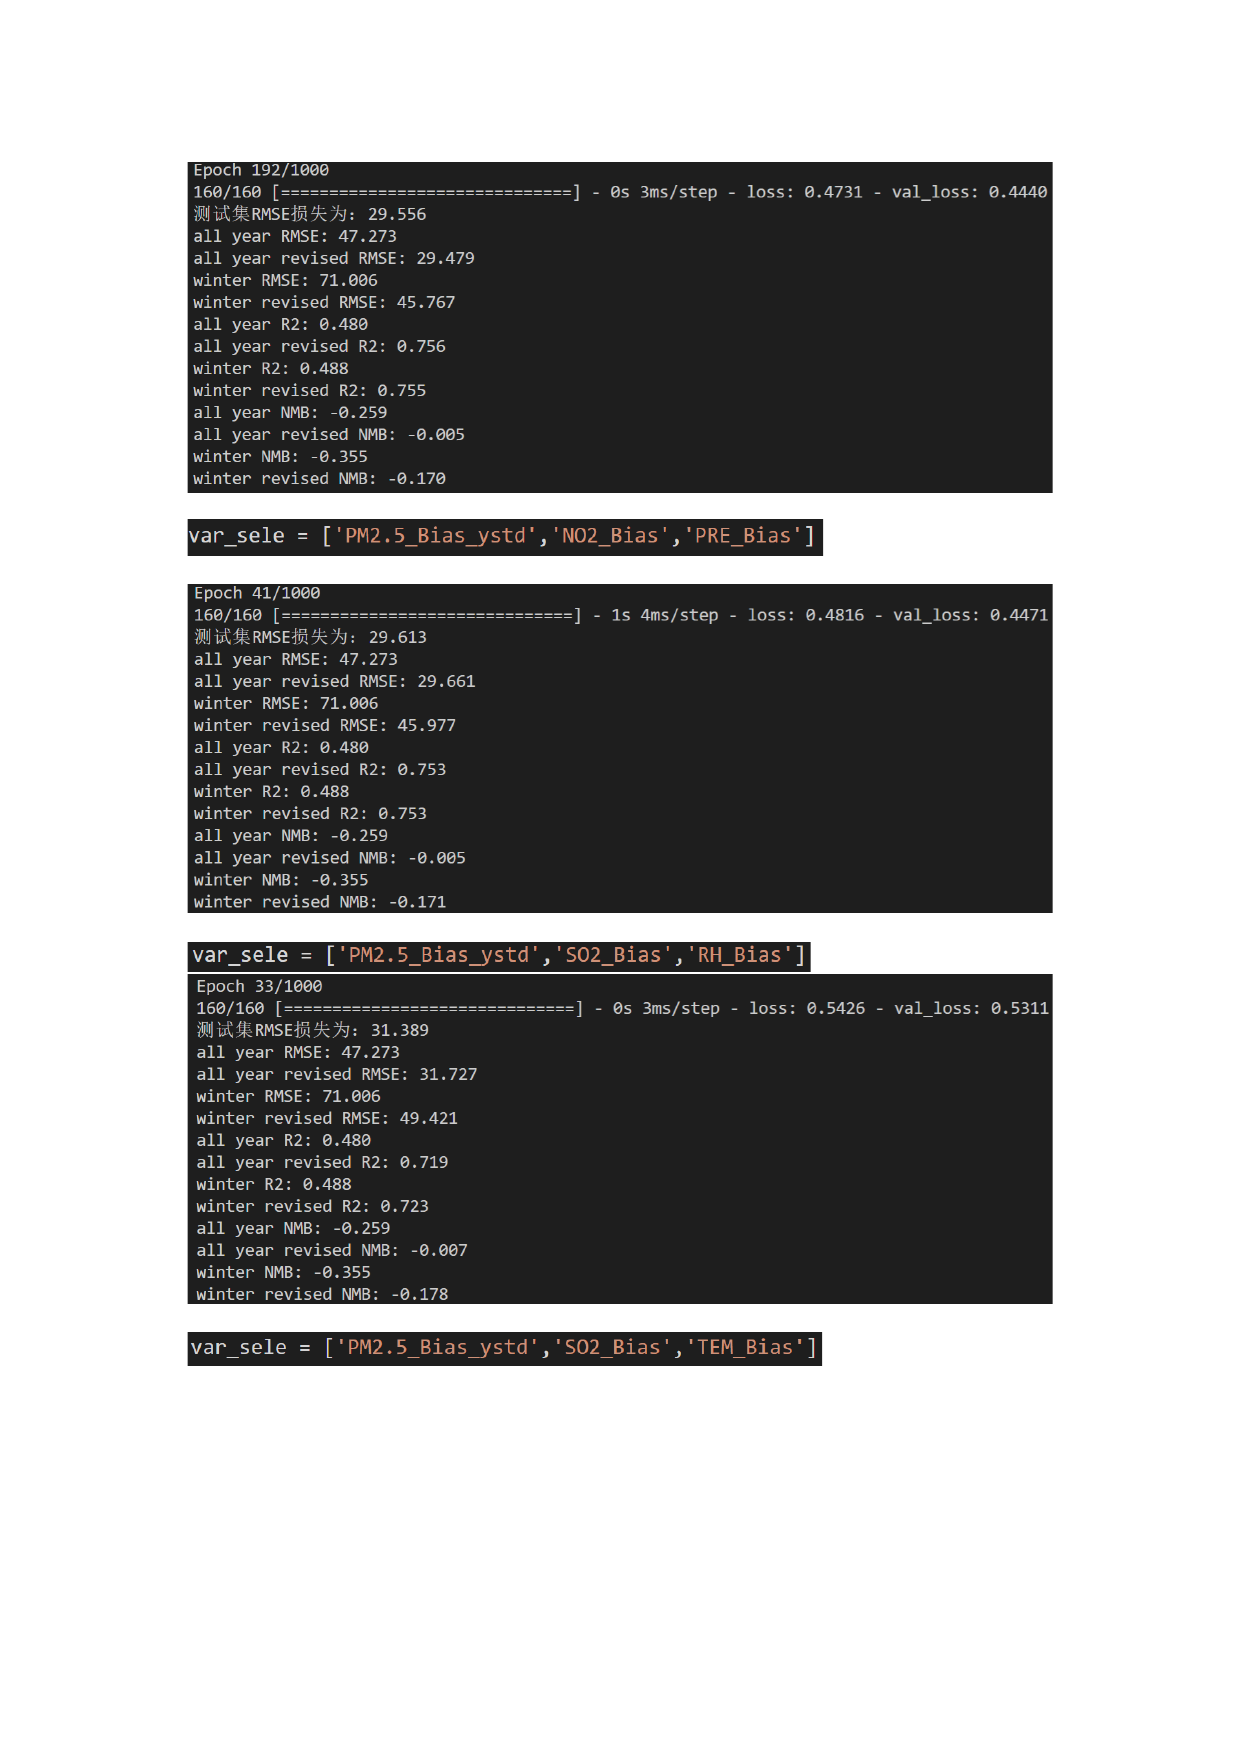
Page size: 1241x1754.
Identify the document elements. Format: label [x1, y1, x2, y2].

picture [187, 942, 811, 972]
picture [187, 584, 1053, 913]
picture [187, 974, 1053, 1304]
picture [187, 1332, 823, 1366]
picture [187, 162, 1053, 493]
picture [187, 519, 824, 556]
